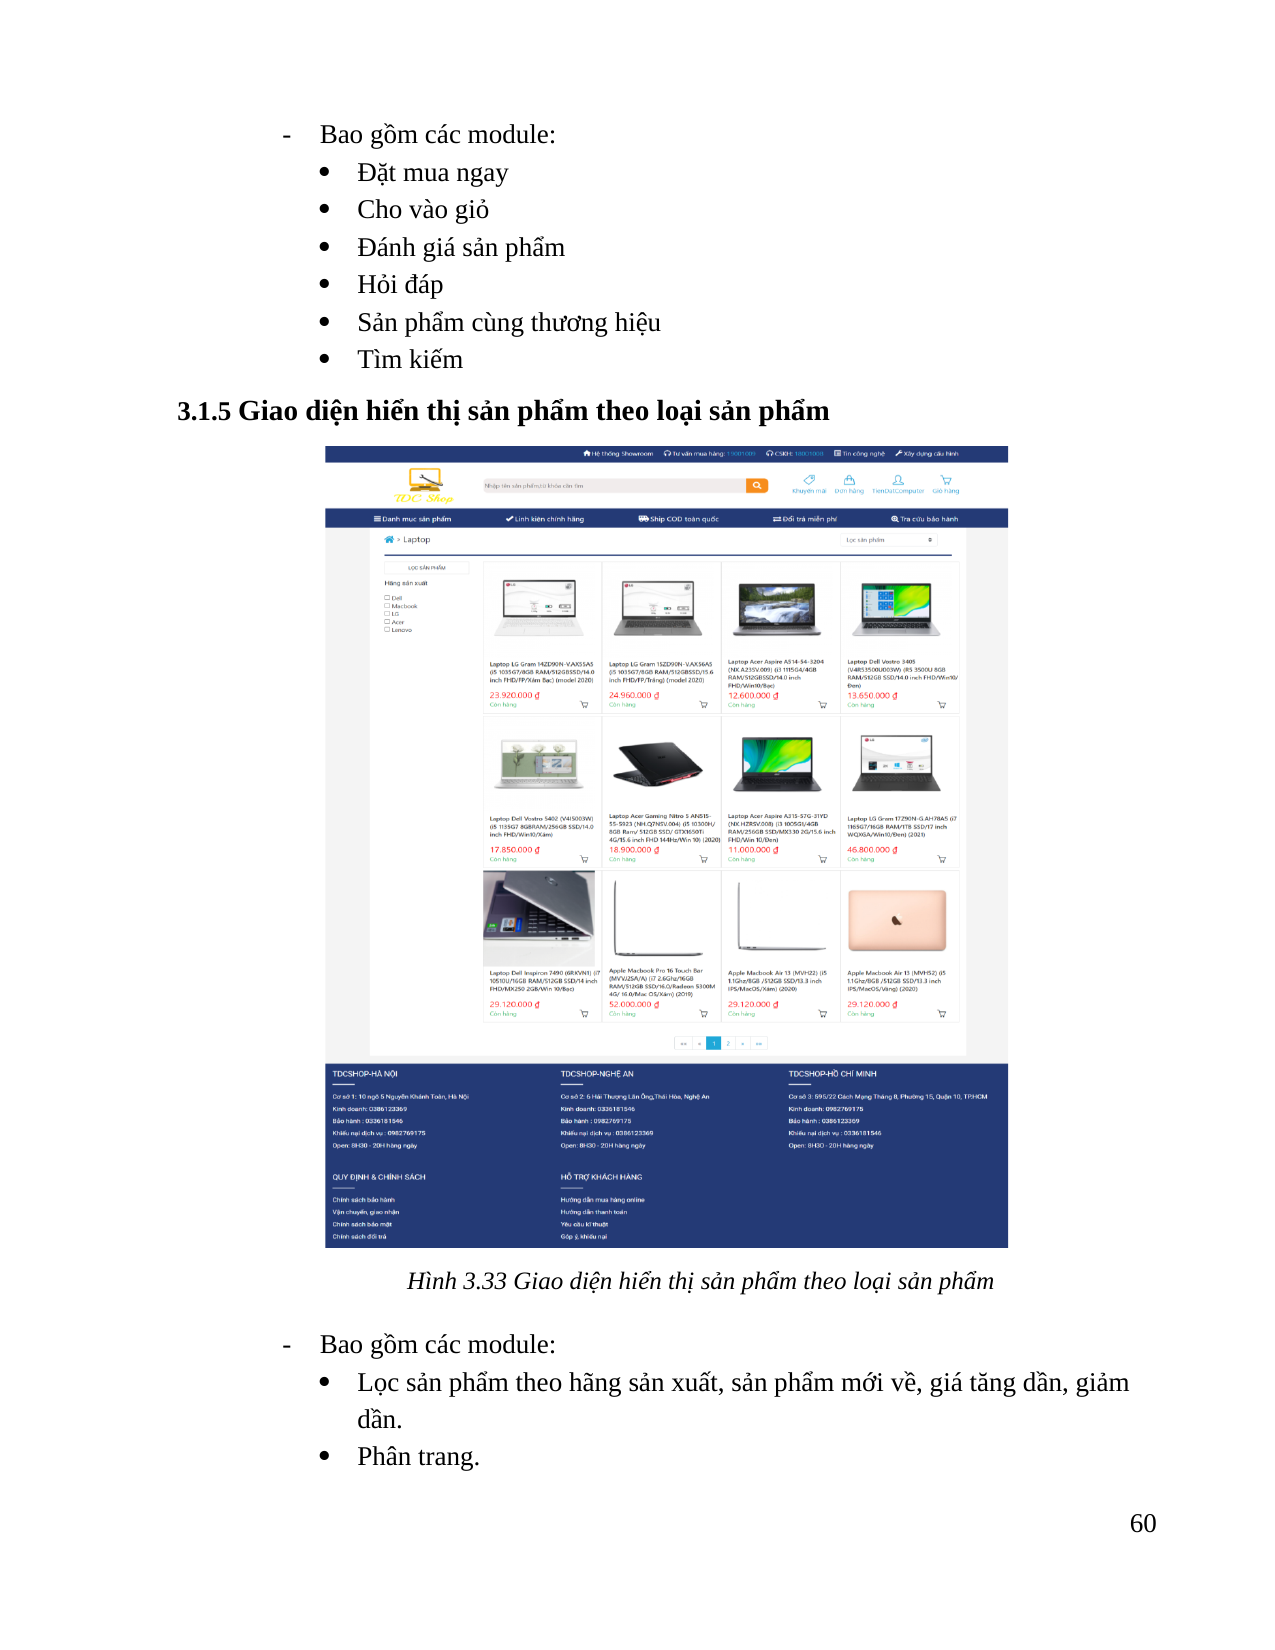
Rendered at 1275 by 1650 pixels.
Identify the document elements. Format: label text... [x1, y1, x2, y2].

picture [325, 446, 1009, 1248]
list Lọc sản phẩm theo hãng sản xuất, sản phẩm mới về, giá tăng dần, giảm dần. [319, 1366, 1156, 1434]
subtitle Giao diện hiển thị sản phẩm theo loại sản phẩm [177, 393, 1156, 427]
list Sản phẩm cùng thương hiệu [319, 306, 1156, 337]
list Đánh giá sản phẩm [319, 231, 1156, 262]
text Hình 3.5 Giao diện hiển thị sản phẩm theo loại sản phẩm [244, 1266, 1156, 1295]
list Hỏi đáp [319, 268, 1156, 299]
list Bao gồm các module: [282, 1328, 1156, 1359]
list Cho vào giỏ [319, 193, 1156, 224]
list Đặt mua ngay [319, 156, 1156, 187]
list Phân trang. [319, 1440, 1156, 1472]
list Tìm kiếm [319, 343, 1156, 374]
list Bao gồm các module: [282, 118, 1156, 150]
